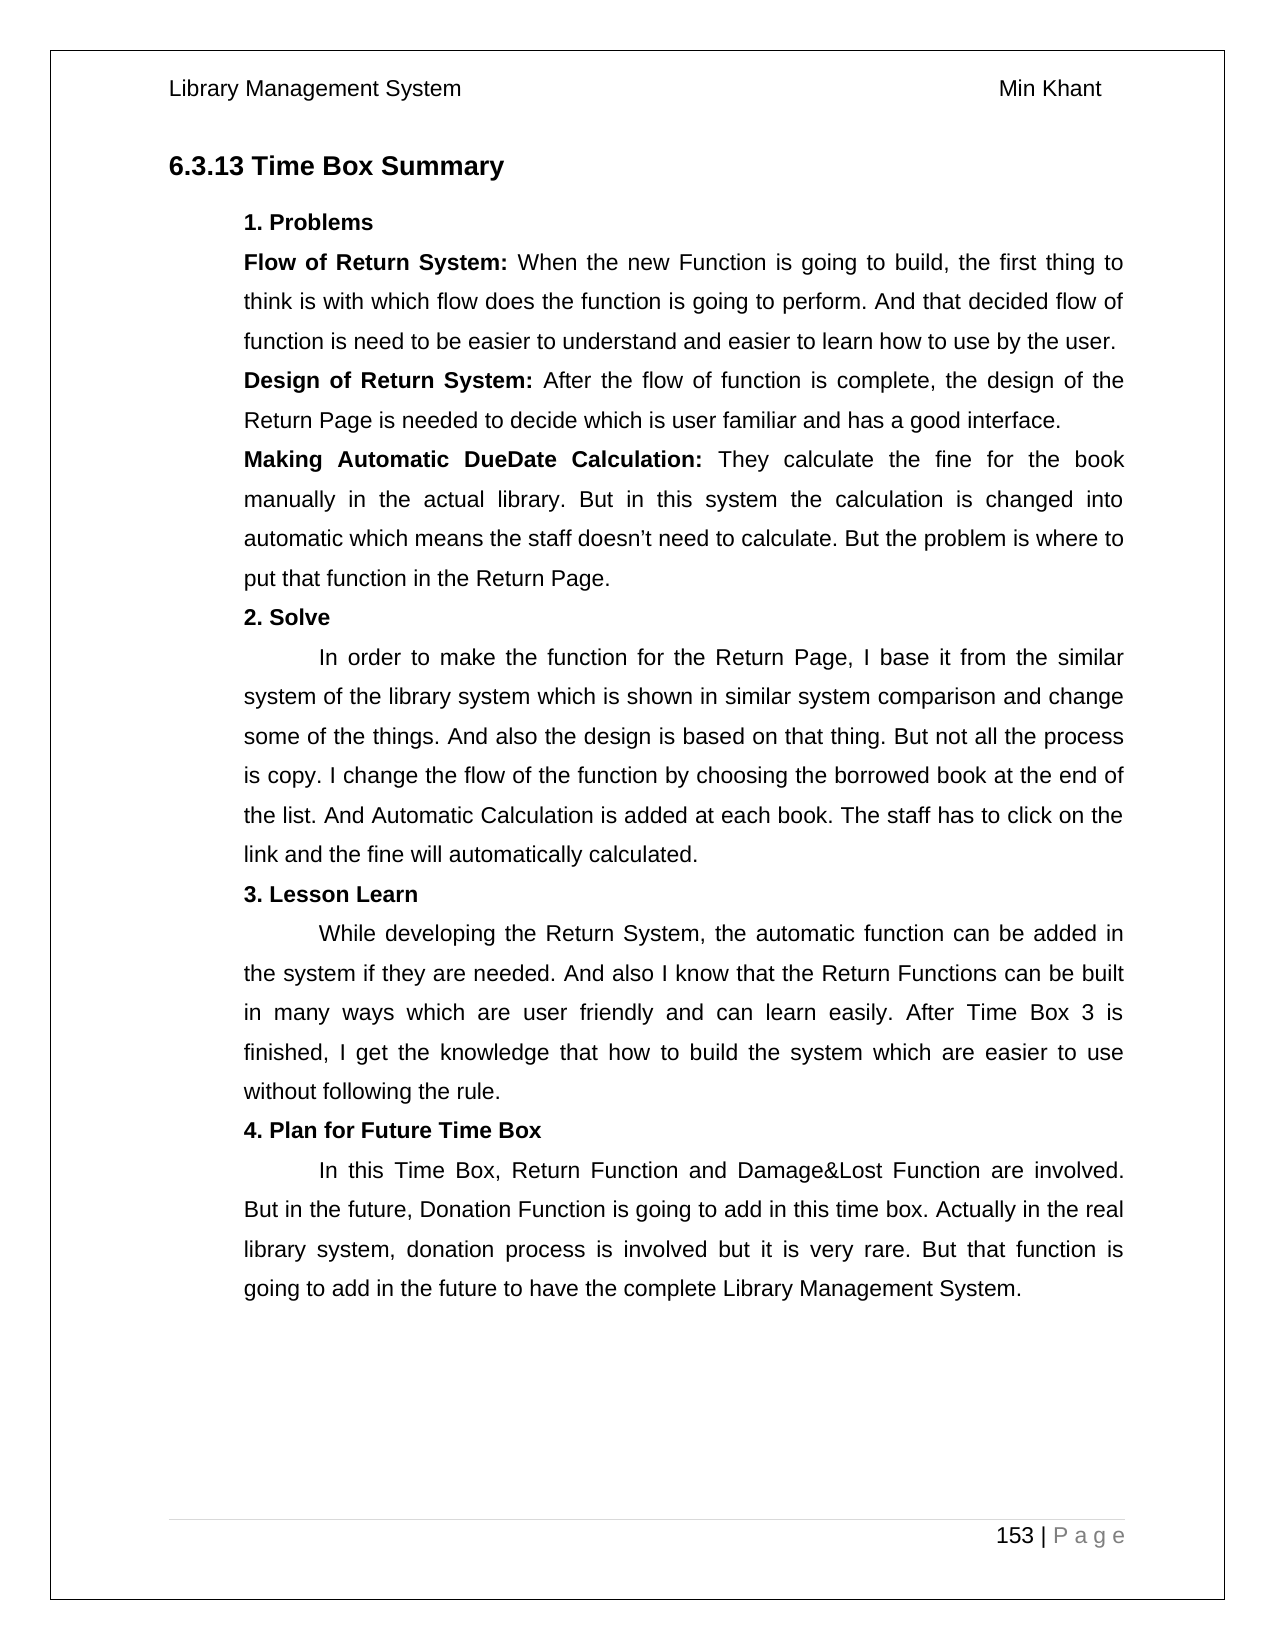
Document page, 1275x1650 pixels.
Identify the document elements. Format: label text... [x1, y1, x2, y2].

list Making Automatic DueDate Calculation: They calculate the fine for the book manually in the actual library. But in this system the calculation is changed into automatic which means the staff doesn’t need to calculate. But the problem is where to put that function in the Return Page. [244, 446, 1125, 591]
subtitle 6.3.13 Time Box Summary [169, 150, 1125, 181]
list While developing the Return System, the automatic function can be added in the system if they are needed. And also I know that the Return Functions can be built in many ways which are user friendly and can learn easily. After Time Box 3 is finished, I get the knowledge that how to build the system which are easier to use without following the rule. [244, 920, 1125, 1104]
list In order to make the function for the Return Page, I base it from the similar system of the library system which is shown in similar system comparison and change some of the things. And also the design is based on that thing. But not all the process is copy. I change the flow of the function by choosing the borrowed book at the end of the list. And Automatic Calculation is added at each book. The staff has to click on the link and the fine will automatically calculated. [244, 644, 1125, 867]
list 4. Plan for Future Time Box [244, 1117, 1125, 1144]
list In this Time Box, Return Function and Damage&Lost Function are involved. But in the future, Donation Function is going to add in this time box. Actually in the real library system, donation process is involved but it is very rare. But that function is going to add in the future to have the complete Library Management System. [244, 1157, 1125, 1302]
list 3. Lesson Learn [244, 881, 1125, 907]
list Design of Return System: After the flow of function is complete, the design of the Return Page is needed to decide which is user familiar and has a good interface. [244, 367, 1125, 433]
list 2. Solve [244, 604, 1125, 631]
list Flow of Return System: When the new Function is going to build, the first thing to think is with which flow does the function is going to perform. And that decided flow of function is need to be easier to understand and easier to learn how to use by the user. [244, 249, 1125, 354]
list 1. Problems [244, 209, 1125, 236]
